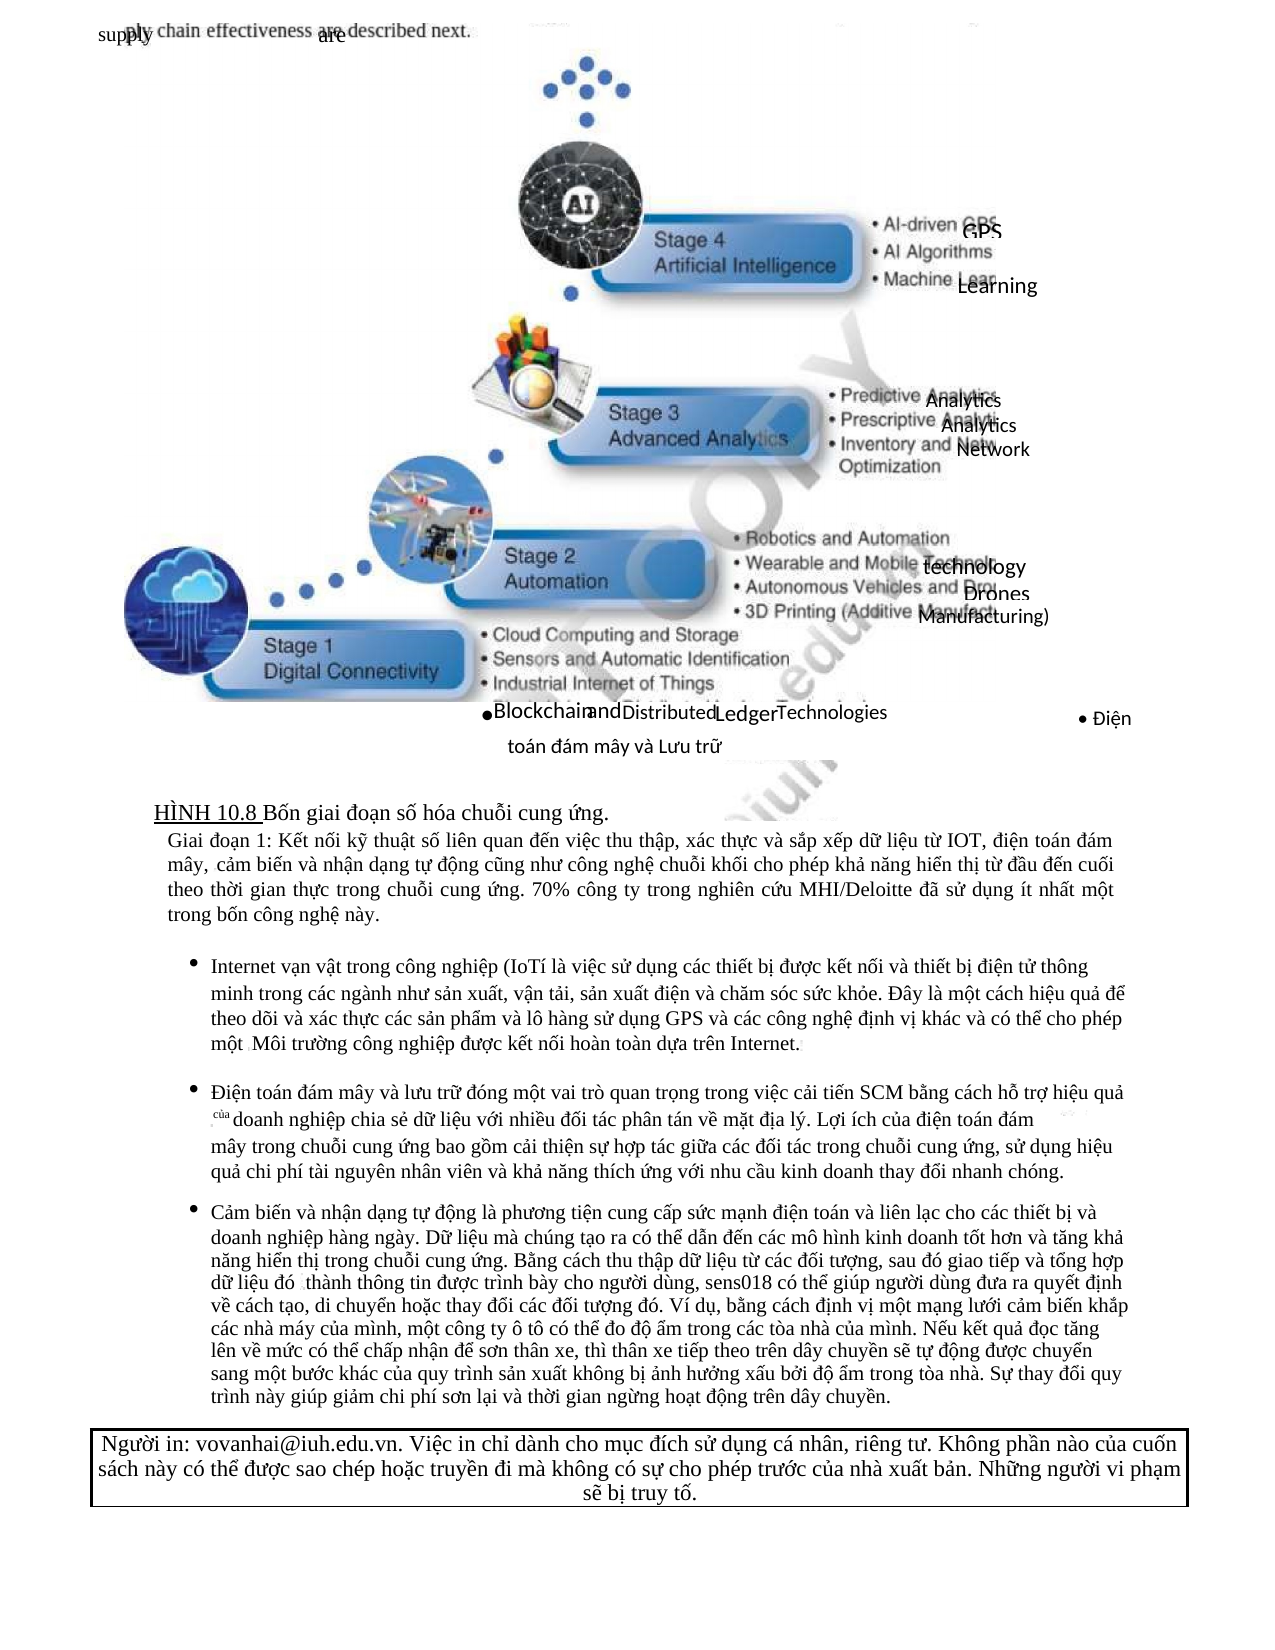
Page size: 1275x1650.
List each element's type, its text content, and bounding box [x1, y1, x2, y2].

text Giai đoạn 1: Kết nối kỹ thuật số liên quan đến việc thu thập, xác thực và sắp xếp dữ liệu từ IOT, điện toán đám mây, cảm biến và nhận dạng tự động cũng như công nghệ chuỗi khối cho phép khả năng hiển thị từ đầu đến cuối theo thời gian thực trong chuỗi cung ứng. 70% công ty trong nghiên cứu MHI/Deloitte đã sử dụng ít nhất một trong bốn công nghệ này. [167, 828, 1115, 926]
text HÌNH 10.8 Bốn giai đoạn số hóa chuỗi cung ứng. [94, 760, 1184, 826]
picture [724, 760, 838, 821]
list Internet vạn vật trong công nghiệp (IoTí là việc sử dụng các thiết bị được kết nối và thiết bị điện tử thông minh trong các ngành như sản xuất, vận tải, sản xuất điện và chăm sóc sức khỏe. Đây là một cách hiệu quả để theo dõi và xác thực các sản phẩm và lô hàng sử dụng GPS và các công nghệ định vị khác và có thể cho phép một Môi trường công nghiệp được kết nối hoàn toàn dựa trên Internet. [188, 945, 1130, 1055]
picture [124, 23, 996, 702]
list Cảm biến và nhận dạng tự động là phương tiện cung cấp sức mạnh điện toán và liên lạc cho các thiết bị và doanh nghiệp hàng ngày. Dữ liệu mà chúng tạo ra có thể dẫn đến các mô hình kinh doanh tốt hơn và tăng khả năng hiển thị trong chuỗi cung ứng. Bằng cách thu thập dữ liệu từ các đối tượng, sau đó giao tiếp và tổng hợp dữ liệu đó thành thông tin được trình bày cho người dùng, sens018 có thể giúp người dùng đưa ra quyết định về cách tạo, di chuyển hoặc thay đổi các đối tượng đó. Ví dụ, bằng cách định vị một mạng lưới cảm biến khắp các nhà máy của mình, một công ty ô tô có thể đo độ ẩm trong các tòa nhà của mình. Nếu kết quả đọc tăng lên về mức có thể chấp nhận để sơn thân xe, thì thân xe tiếp theo trên dây chuyền sẽ tự động được chuyển sang một bước khác của quy trình sản xuất không bị ảnh hưởng xấu bởi độ ẩm trong tòa nhà. Sự thay đổi quy trình này giúp giảm chi phí sơn lại và thời gian ngừng hoạt động trên dây chuyền. [188, 1192, 1130, 1408]
picture [300, 1273, 306, 1290]
list Điện toán đám mây và lưu trữ đóng một vai trò quan trọng trong việc cải tiến SCM bằng cách hỗ trợ hiệu quả của doanh nghiệp chia sẻ dữ liệu với nhiều đối tác phân tán về mặt địa lý. Lợi ích của điện toán đám mây trong chuỗi cung ứng bao gồm cải thiện sự hợp tác giữa các đối tác trong chuỗi cung ứng, sử dụng hiệu quả chi phí tài nguyên nhân viên và khả năng thích ứng với nhu cầu kinh doanh thay đổi nhanh chóng. [188, 1070, 1130, 1183]
picture [1060, 1110, 1088, 1116]
text Người in: vovanhai@iuh.edu.vn. Việc in chỉ dành cho mục đích sử dụng cá nhân, riêng tư. Không phần nào của cuốn sách này có thể được sao chép hoặc truyền đi mà không có sự cho phép trước của nhà xuất bản. Những người vi phạm sẽ bị truy tố. [93, 1431, 1186, 1506]
